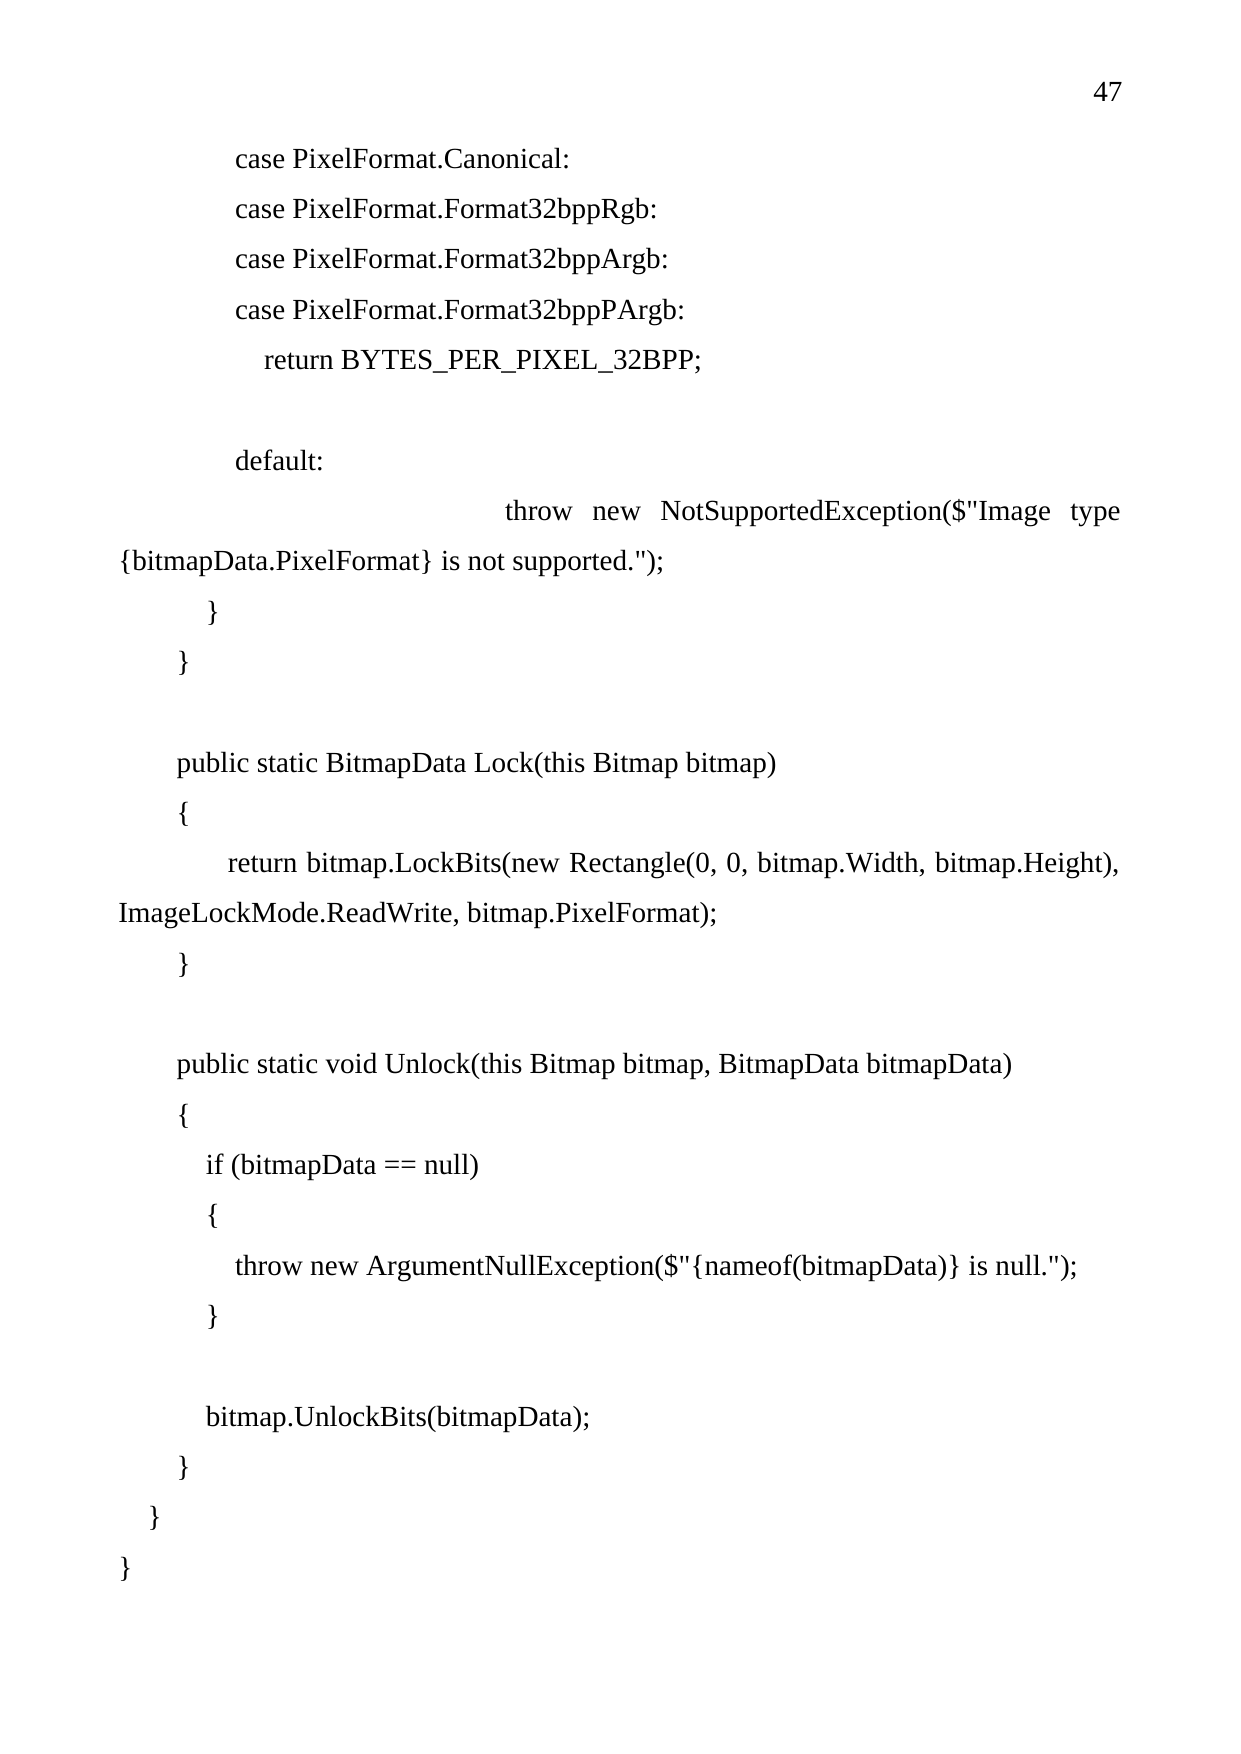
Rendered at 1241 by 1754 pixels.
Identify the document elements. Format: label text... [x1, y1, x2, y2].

text case PixelFormat.Format32bppArgb: [118, 242, 1122, 275]
text } [118, 1449, 1122, 1483]
text if (bitmapData == null) [118, 1147, 1122, 1181]
text { [118, 795, 1122, 828]
text return BYTES_PER_PIXEL_32BPP; [118, 342, 1122, 376]
text throw new ArgumentNullException($"{nameof(bitmapData)} is null."); [118, 1248, 1122, 1281]
text public static void Unlock(this Bitmap bitmap, BitmapData bitmapData) [118, 1047, 1122, 1080]
text case PixelFormat.Canonical: [118, 141, 1122, 174]
text bitmap.UnlockBits(bitmapData); [118, 1399, 1122, 1432]
text } [118, 946, 1122, 979]
text } [118, 1298, 1122, 1332]
text } [118, 1499, 1122, 1533]
text public static BitmapData Lock(this Bitmap bitmap) [118, 745, 1122, 778]
text } [118, 1550, 1122, 1583]
text } [118, 594, 1122, 627]
text throw new NotSupportedException($"Image type {bitmapData.PixelFormat} is not supported."); [118, 493, 1122, 577]
text } [118, 644, 1122, 678]
text { [118, 1197, 1122, 1231]
text default: [118, 443, 1122, 476]
text case PixelFormat.Format32bppPArgb: [118, 292, 1122, 325]
text { [118, 1097, 1122, 1130]
text return bitmap.LockBits(new Rectangle(0, 0, bitmap.Width, bitmap.Height), ImageLockMode.ReadWrite, bitmap.PixelFormat); [118, 845, 1122, 929]
text case PixelFormat.Format32bppRgb: [118, 191, 1122, 225]
